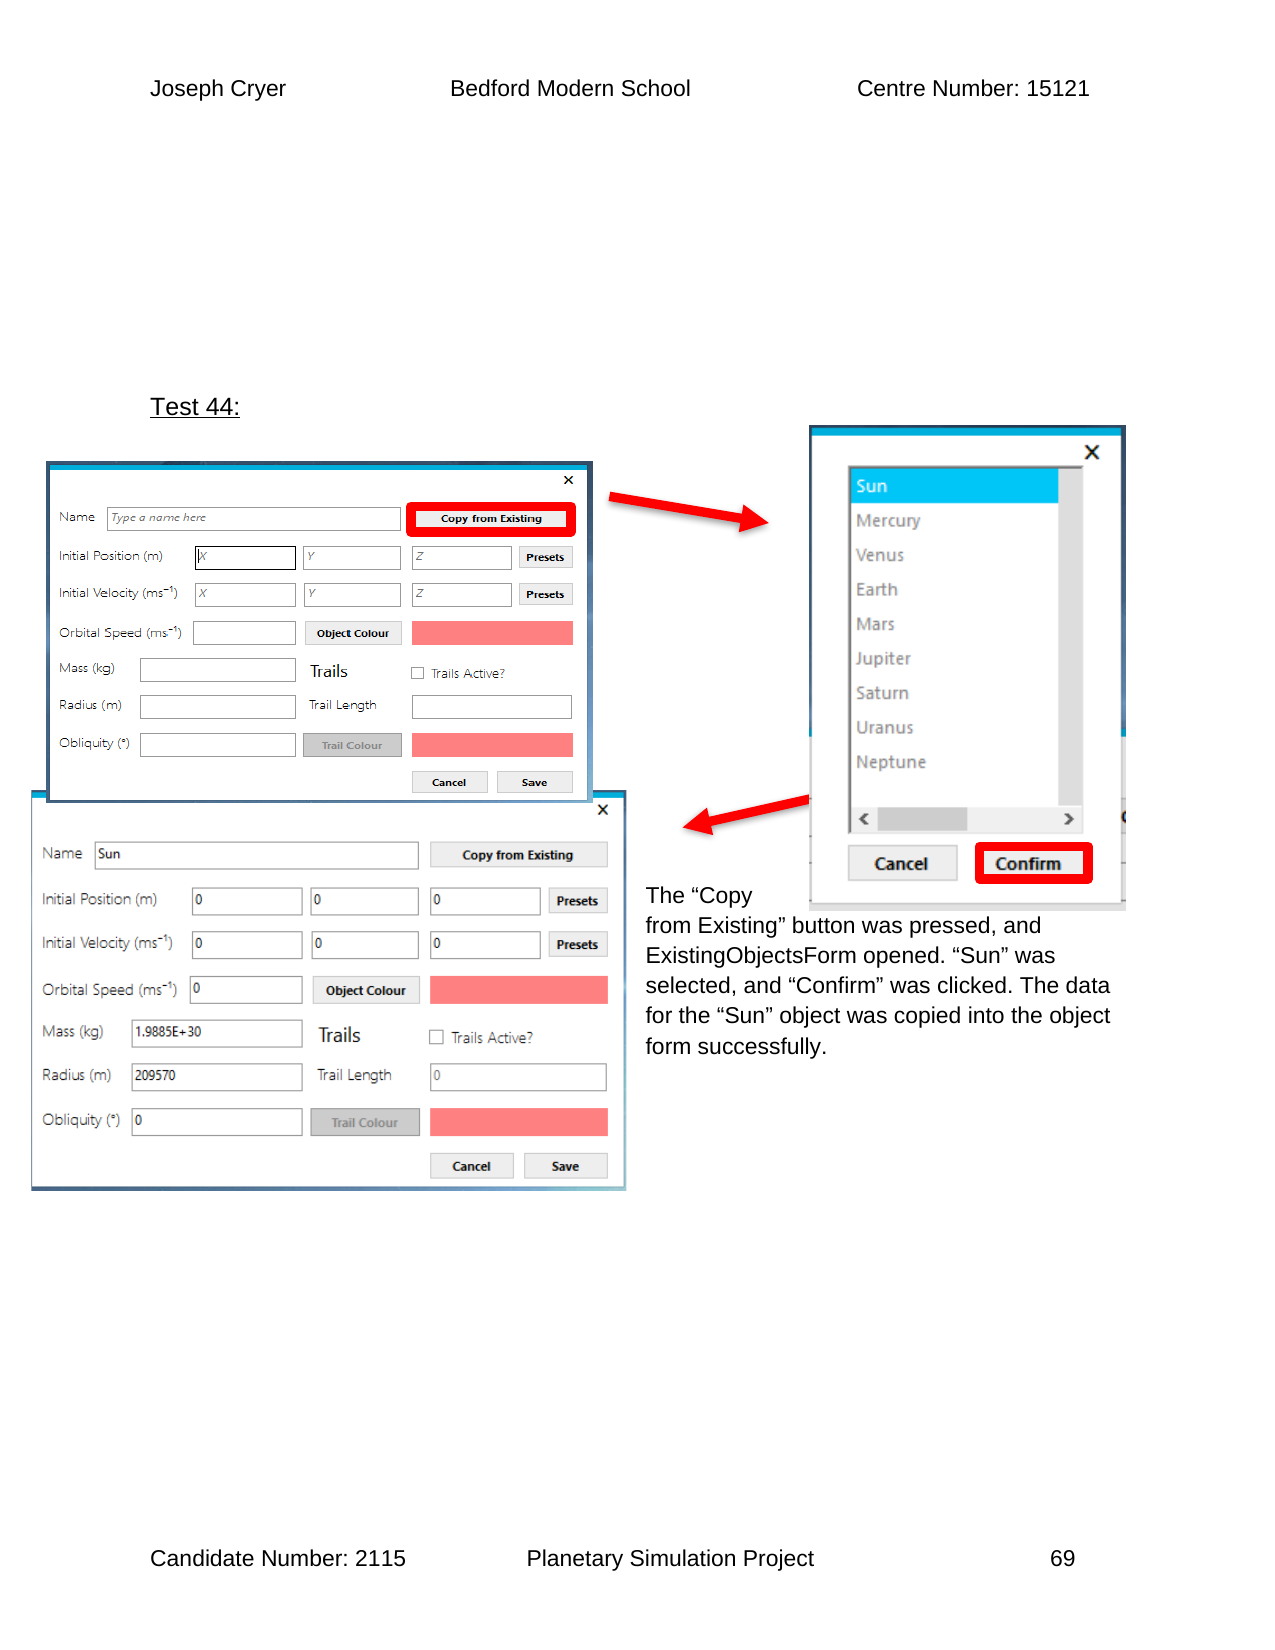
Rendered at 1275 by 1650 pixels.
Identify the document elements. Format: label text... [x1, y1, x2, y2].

picture [809, 425, 1126, 911]
text Test 44: [150, 392, 1125, 420]
text The “Copy from Existing” button was pressed, and ExistingObjectsForm opened. “Sun” was selected, and “Confirm” was clicked. The data for the “Sun” object was copied into the object form successfully. [627, 882, 1125, 1059]
picture [31, 461, 627, 1191]
